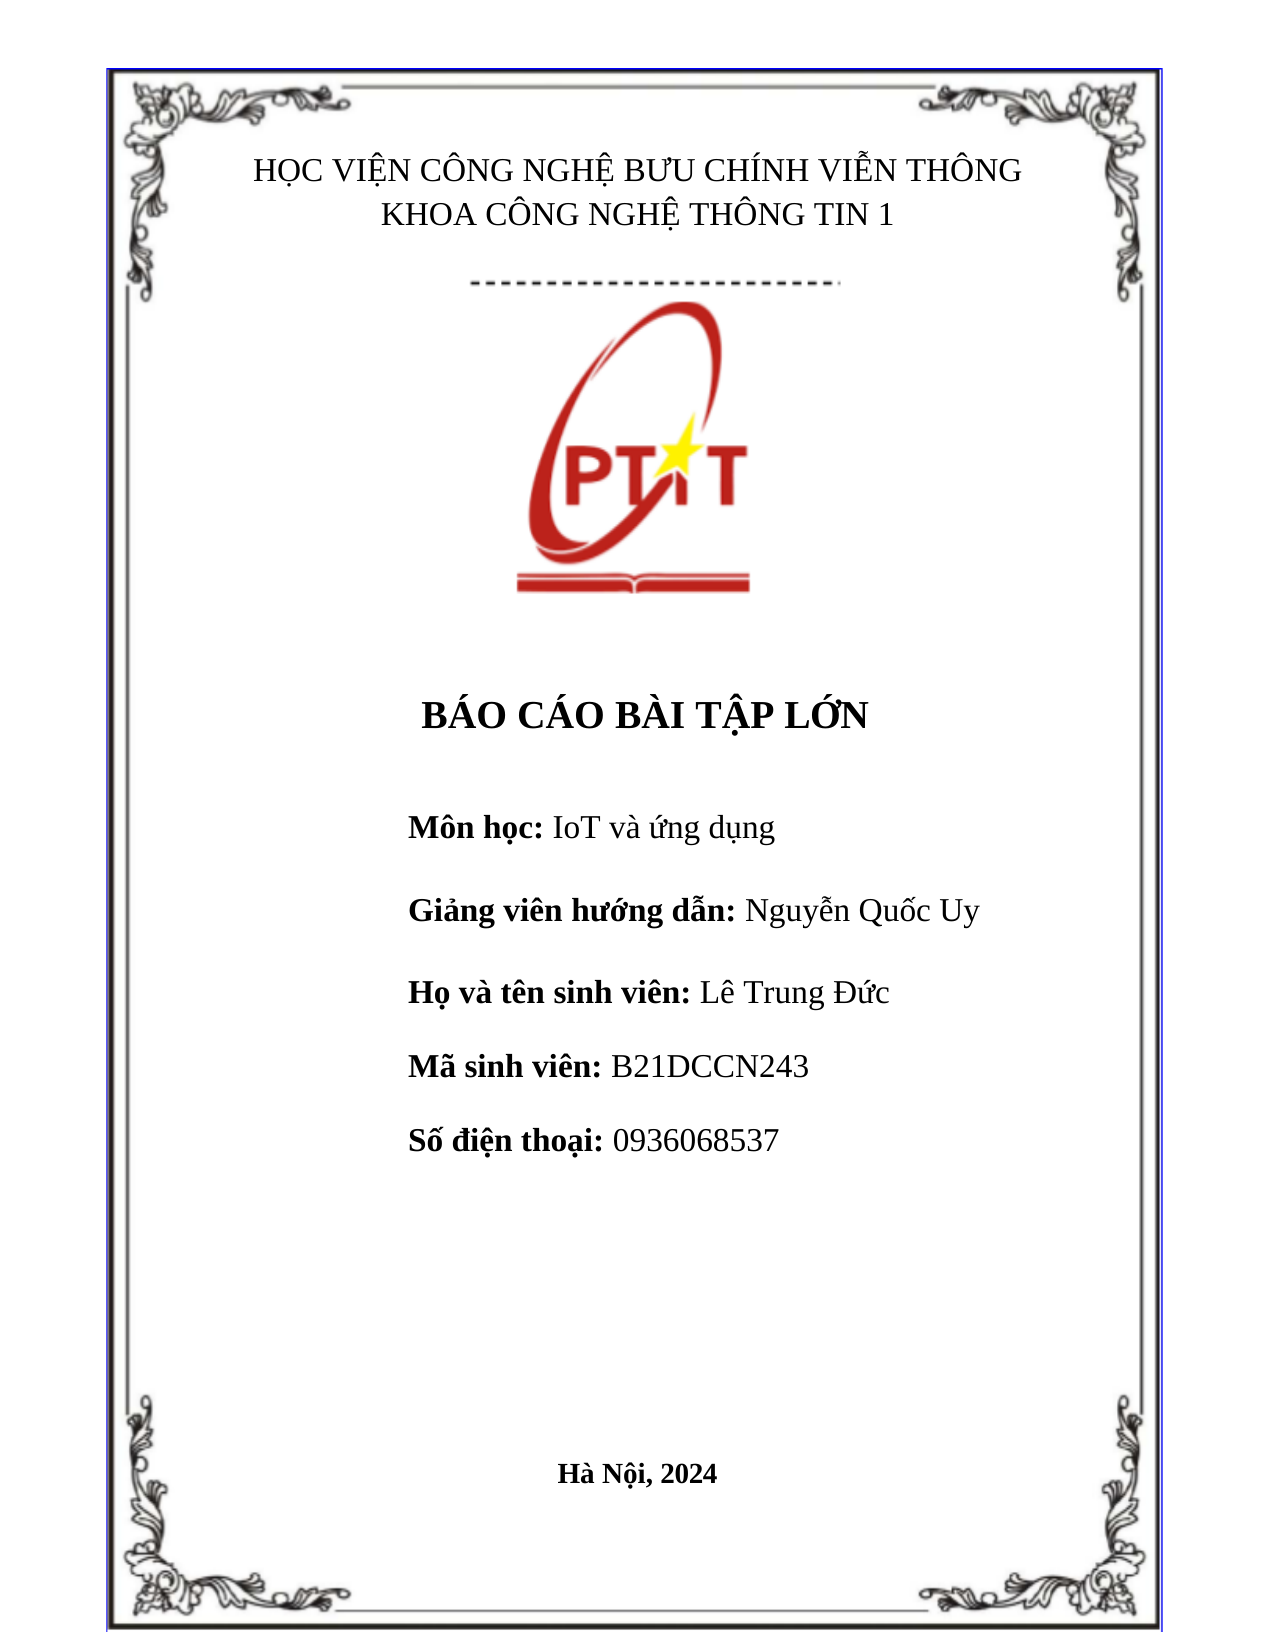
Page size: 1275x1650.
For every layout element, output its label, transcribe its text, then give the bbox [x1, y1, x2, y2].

text Số điện thoại: 0936068537 [408, 1121, 1162, 1159]
text Giảng viên hướng dẫn: Nguyễn Quốc Uy [408, 890, 1162, 928]
text KHOA CÔNG NGHỆ THÔNG TIN 1 [112, 194, 1162, 232]
picture [106, 68, 1163, 1632]
text Họ và tên sinh viên: Lê Trung Đức [408, 972, 1162, 1011]
text HỌC VIỆN CÔNG NGHỆ BƯU CHÍNH VIỄN THÔNG [112, 150, 1162, 188]
text Hà Nội, 2024 [112, 1456, 1162, 1490]
text Môn học: IoT và ứng dụng [408, 807, 1162, 846]
text Mã sinh viên: B21DCCN243 [408, 1047, 1162, 1085]
text BÁO CÁO BÀI TẬP LỚN [279, 692, 1011, 737]
